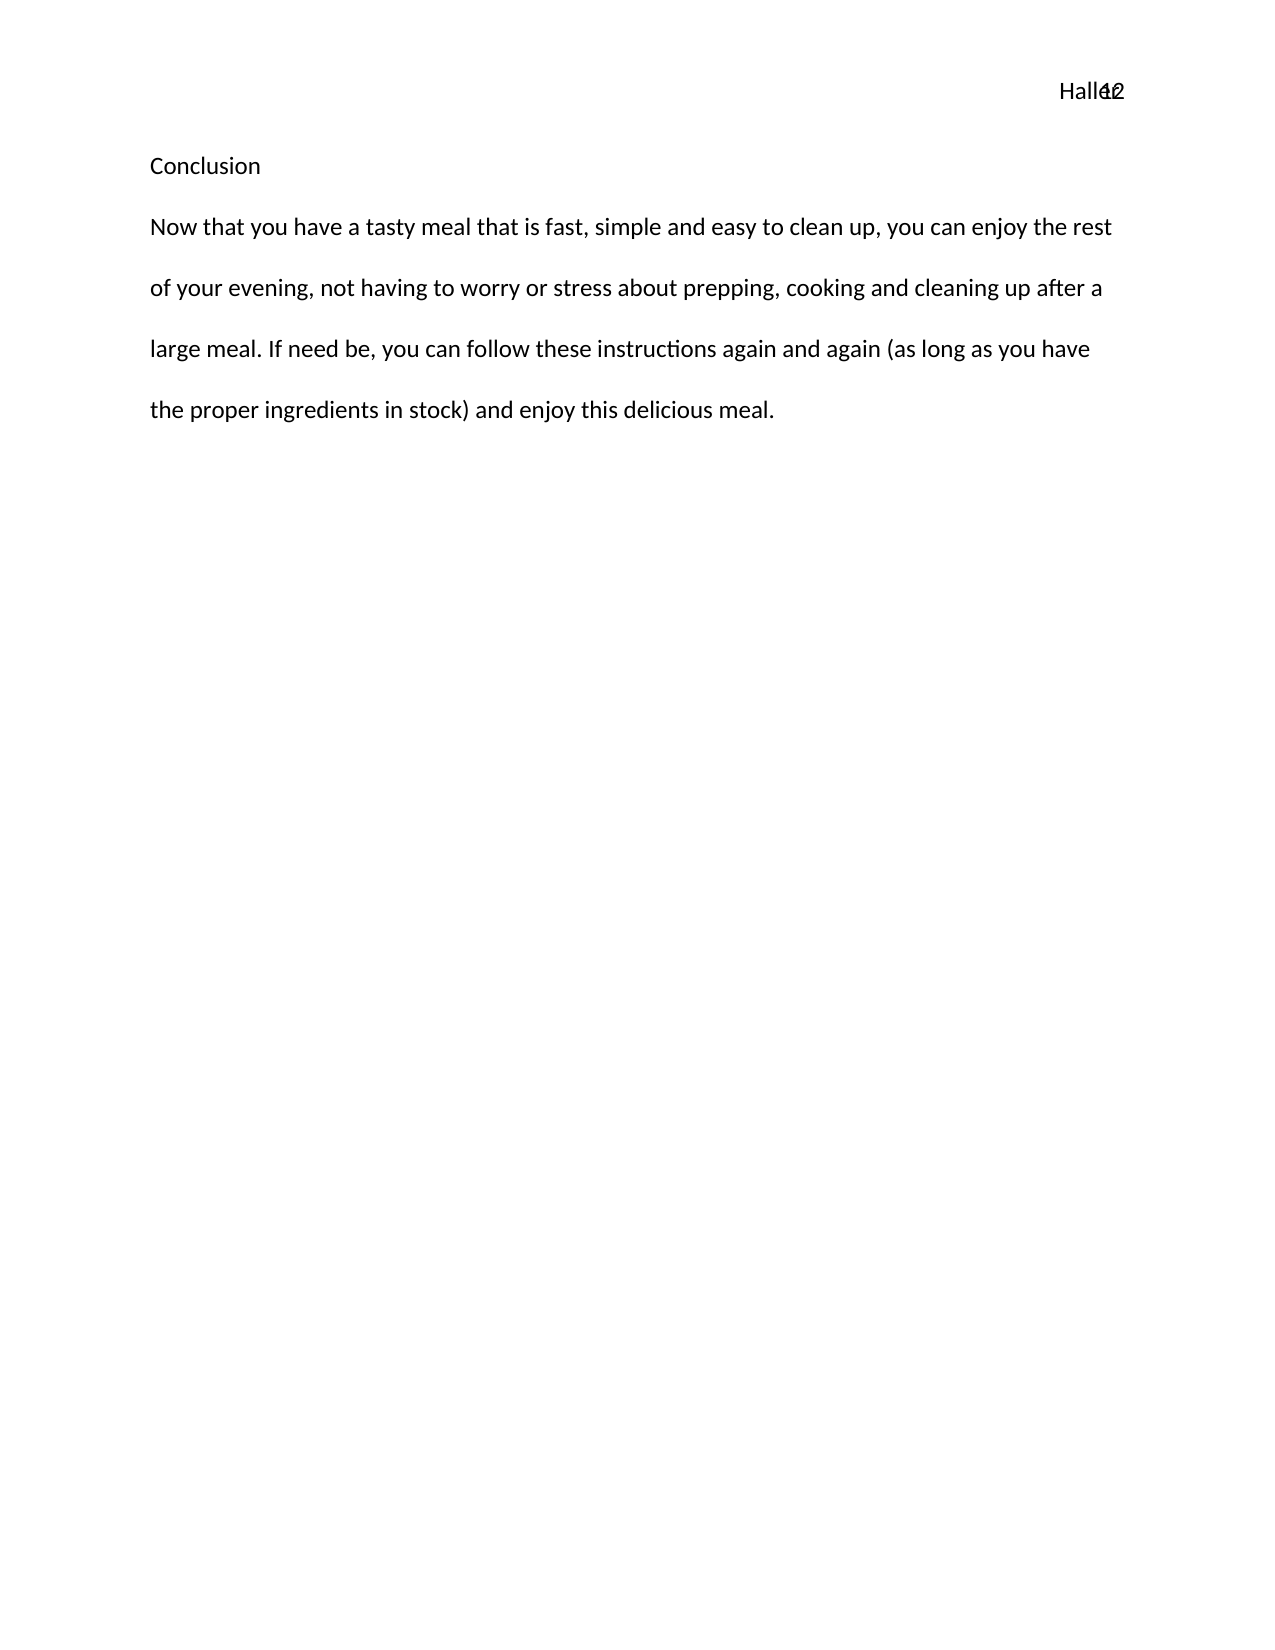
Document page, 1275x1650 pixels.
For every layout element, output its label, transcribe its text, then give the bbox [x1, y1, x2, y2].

text Conclusion [150, 150, 1125, 181]
text Now that you have a tasty meal that is fast, simple and easy to clean up, you can enjoy the rest of your evening, not having to worry or stress about prepping, cooking and cleaning up after a large meal. If need be, you can follow these instructions again and again (as long as you have the proper ingredients in stock) and enjoy this delicious meal. [150, 211, 1125, 425]
